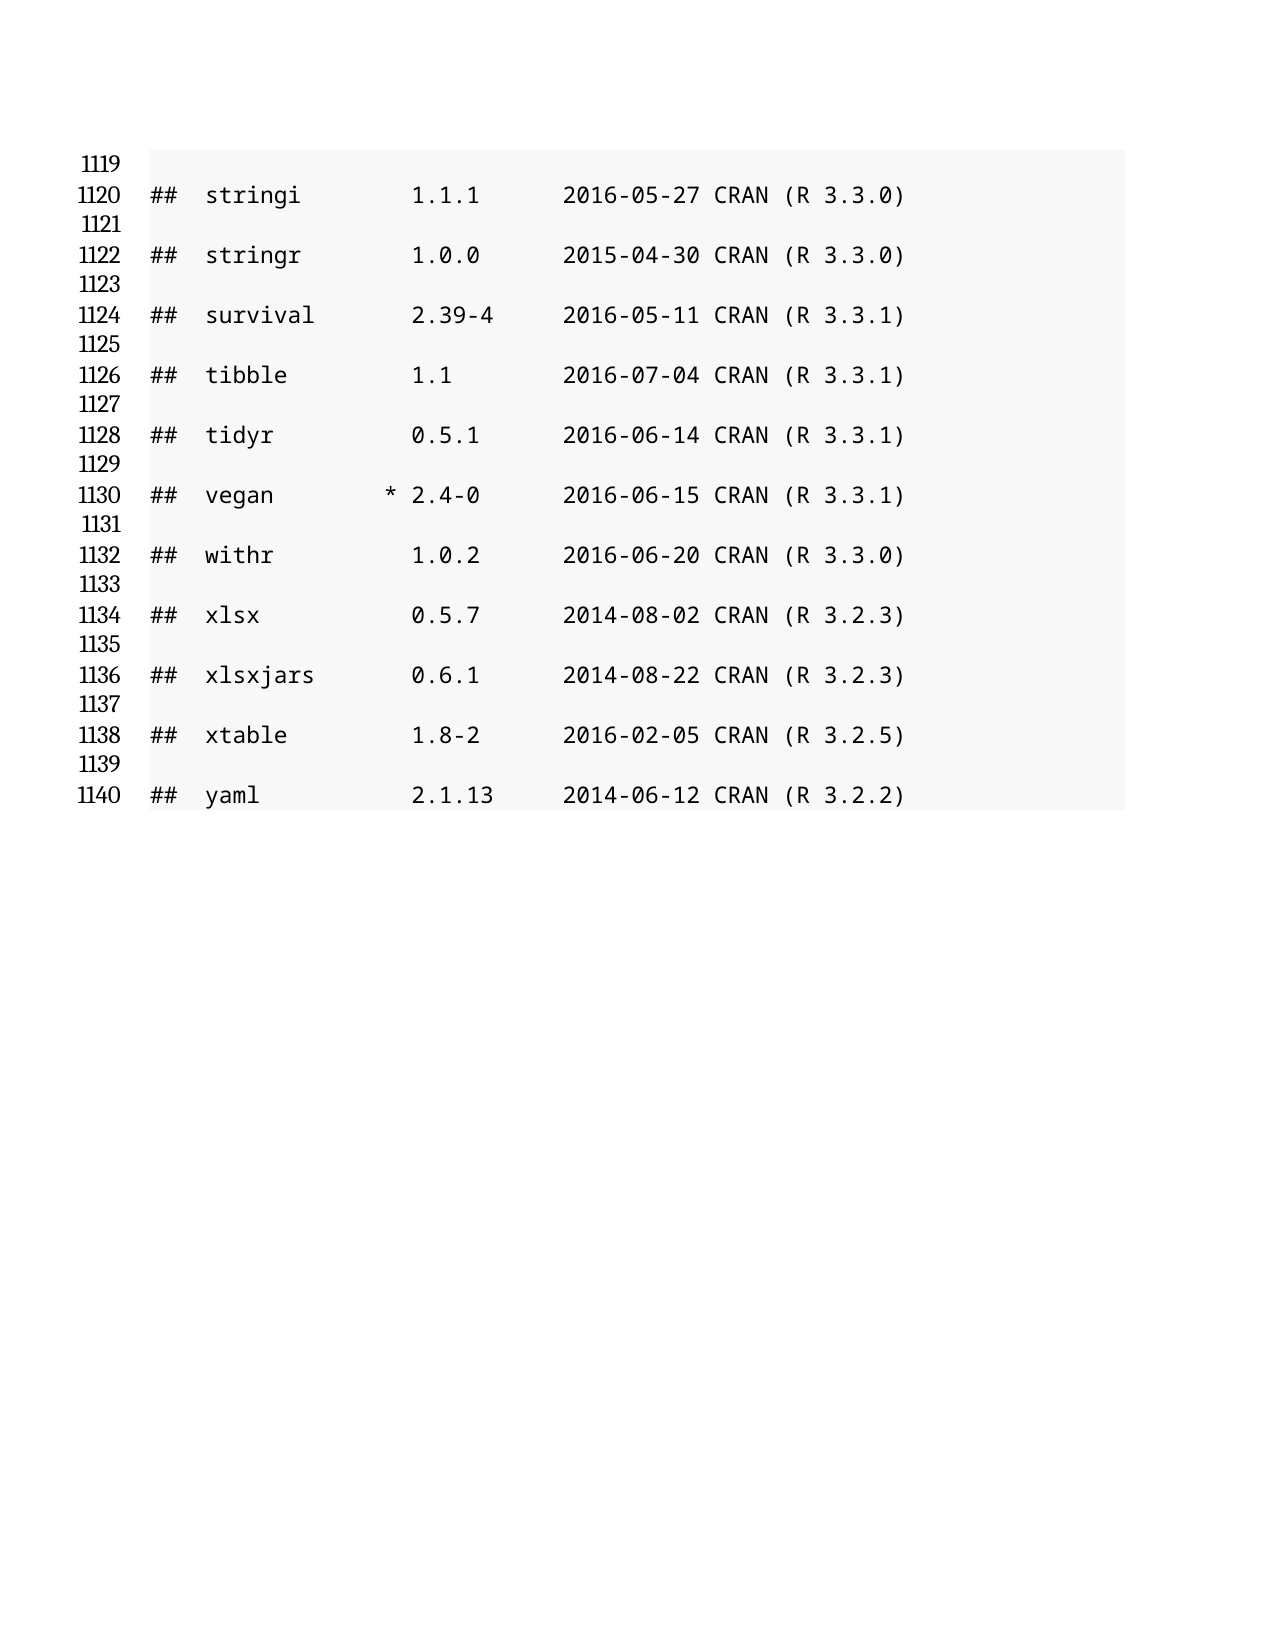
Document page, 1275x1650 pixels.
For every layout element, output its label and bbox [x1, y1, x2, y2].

text [150, 150, 1125, 810]
